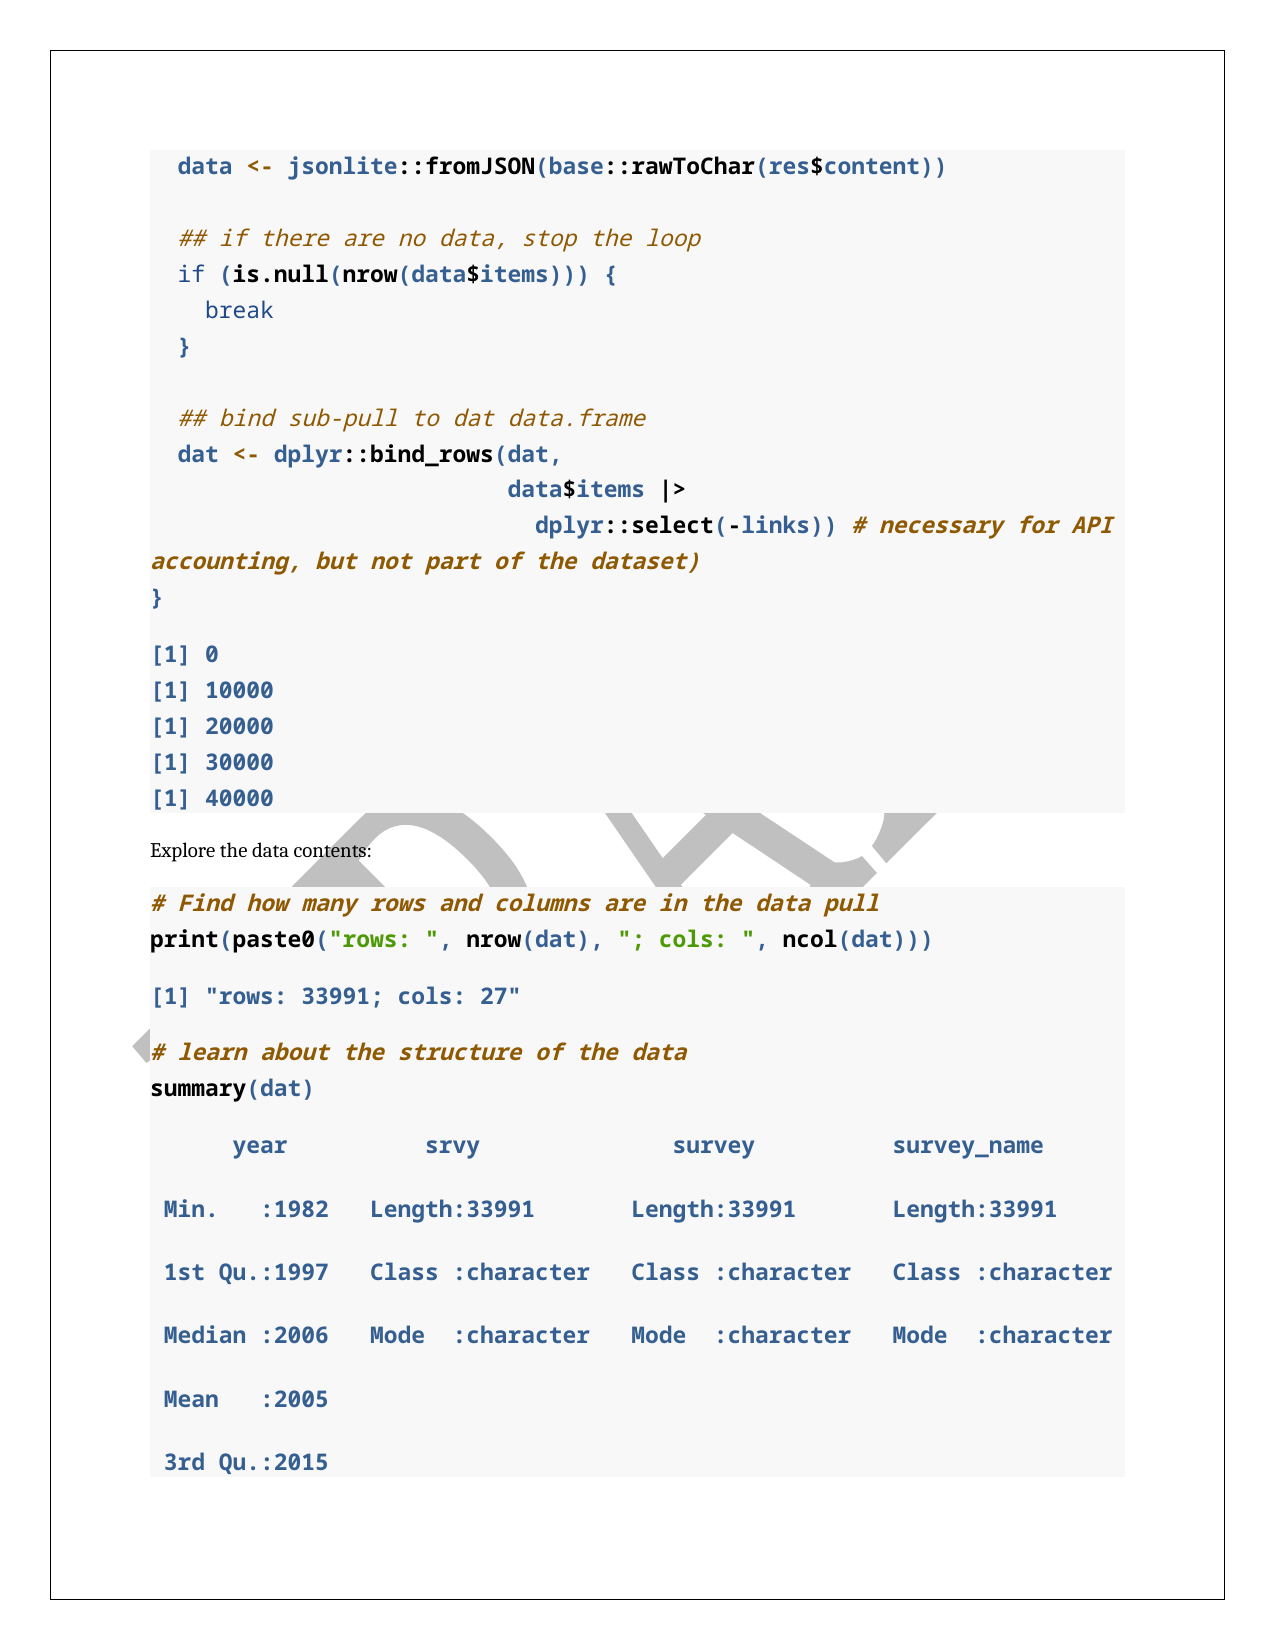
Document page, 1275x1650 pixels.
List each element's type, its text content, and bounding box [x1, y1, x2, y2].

text Explore the data contents: [150, 838, 1125, 862]
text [150, 150, 1125, 612]
text [1] "rows: 33991; cols: 27" [150, 979, 1125, 1011]
text # Find how many rows and columns are in the data pull print(paste0("rows: ", nrow(dat), "; cols: ", ncol(dat))) [150, 887, 1125, 954]
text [150, 1129, 1125, 1477]
text # learn about the structure of the data summary(dat) [150, 1036, 1125, 1103]
text [1] 0 [1] 10000 [1] 20000 [1] 30000 [1] 40000 [150, 638, 1125, 813]
